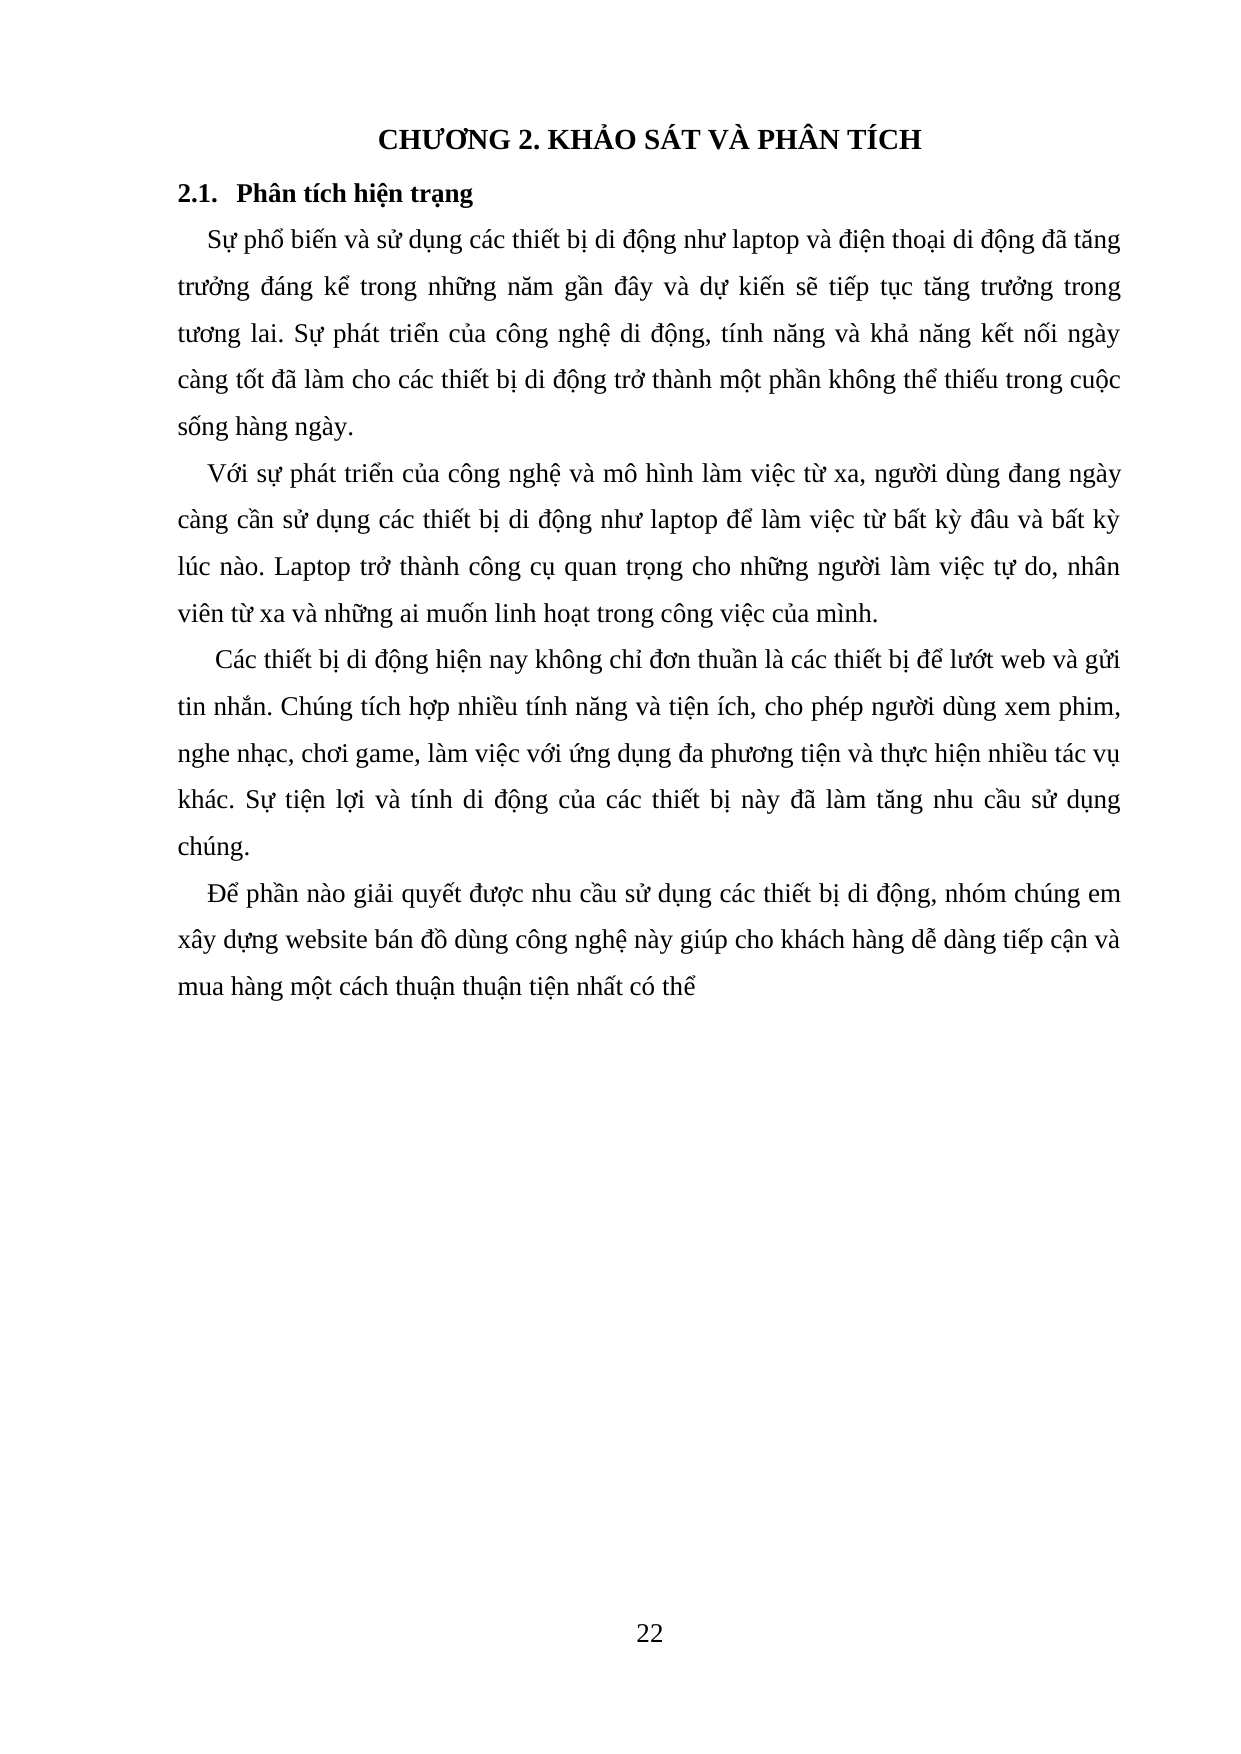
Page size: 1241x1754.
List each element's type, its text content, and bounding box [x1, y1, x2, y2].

text Các thiết bị di động hiện nay không chỉ đơn thuần là các thiết bị để lướt web và gửi tin nhắn. Chúng tích hợp nhiều tính năng và tiện ích, cho phép người dùng xem phim, nghe nhạc, chơi game, làm việc với ứng dụng đa phương tiện và thực hiện nhiều tác vụ khác. Sự tiện lợi và tính di động của các thiết bị này đã làm tăng nhu cầu sử dụng chúng. [177, 643, 1122, 861]
subtitle Phân tích hiện trạng [177, 177, 1122, 208]
text Với sự phát triển của công nghệ và mô hình làm việc từ xa, người dùng đang ngày càng cần sử dụng các thiết bị di động như laptop để làm việc từ bất kỳ đâu và bất kỳ lúc nào. Laptop trở thành công cụ quan trọng cho những người làm việc tự do, nhân viên từ xa và những ai muốn linh hoạt trong công việc của mình. [177, 457, 1122, 628]
subtitle CHƯƠNG 2. KHẢO SÁT VÀ PHÂN TÍCH [177, 122, 1122, 156]
text Để phần nào giải quyết được nhu cầu sử dụng các thiết bị di động, nhóm chúng em xây dựng website bán đồ dùng công nghệ này giúp cho khách hàng dễ dàng tiếp cận và mua hàng một cách thuận thuận tiện nhất có thể [177, 877, 1122, 1001]
text Sự phổ biến và sử dụng các thiết bị di động như laptop và điện thoại di động đã tăng trưởng đáng kể trong những năm gần đây và dự kiến sẽ tiếp tục tăng trưởng trong tương lai. Sự phát triển của công nghệ di động, tính năng và khả năng kết nối ngày càng tốt đã làm cho các thiết bị di động trở thành một phần không thể thiếu trong cuộc sống hàng ngày. [177, 223, 1122, 441]
